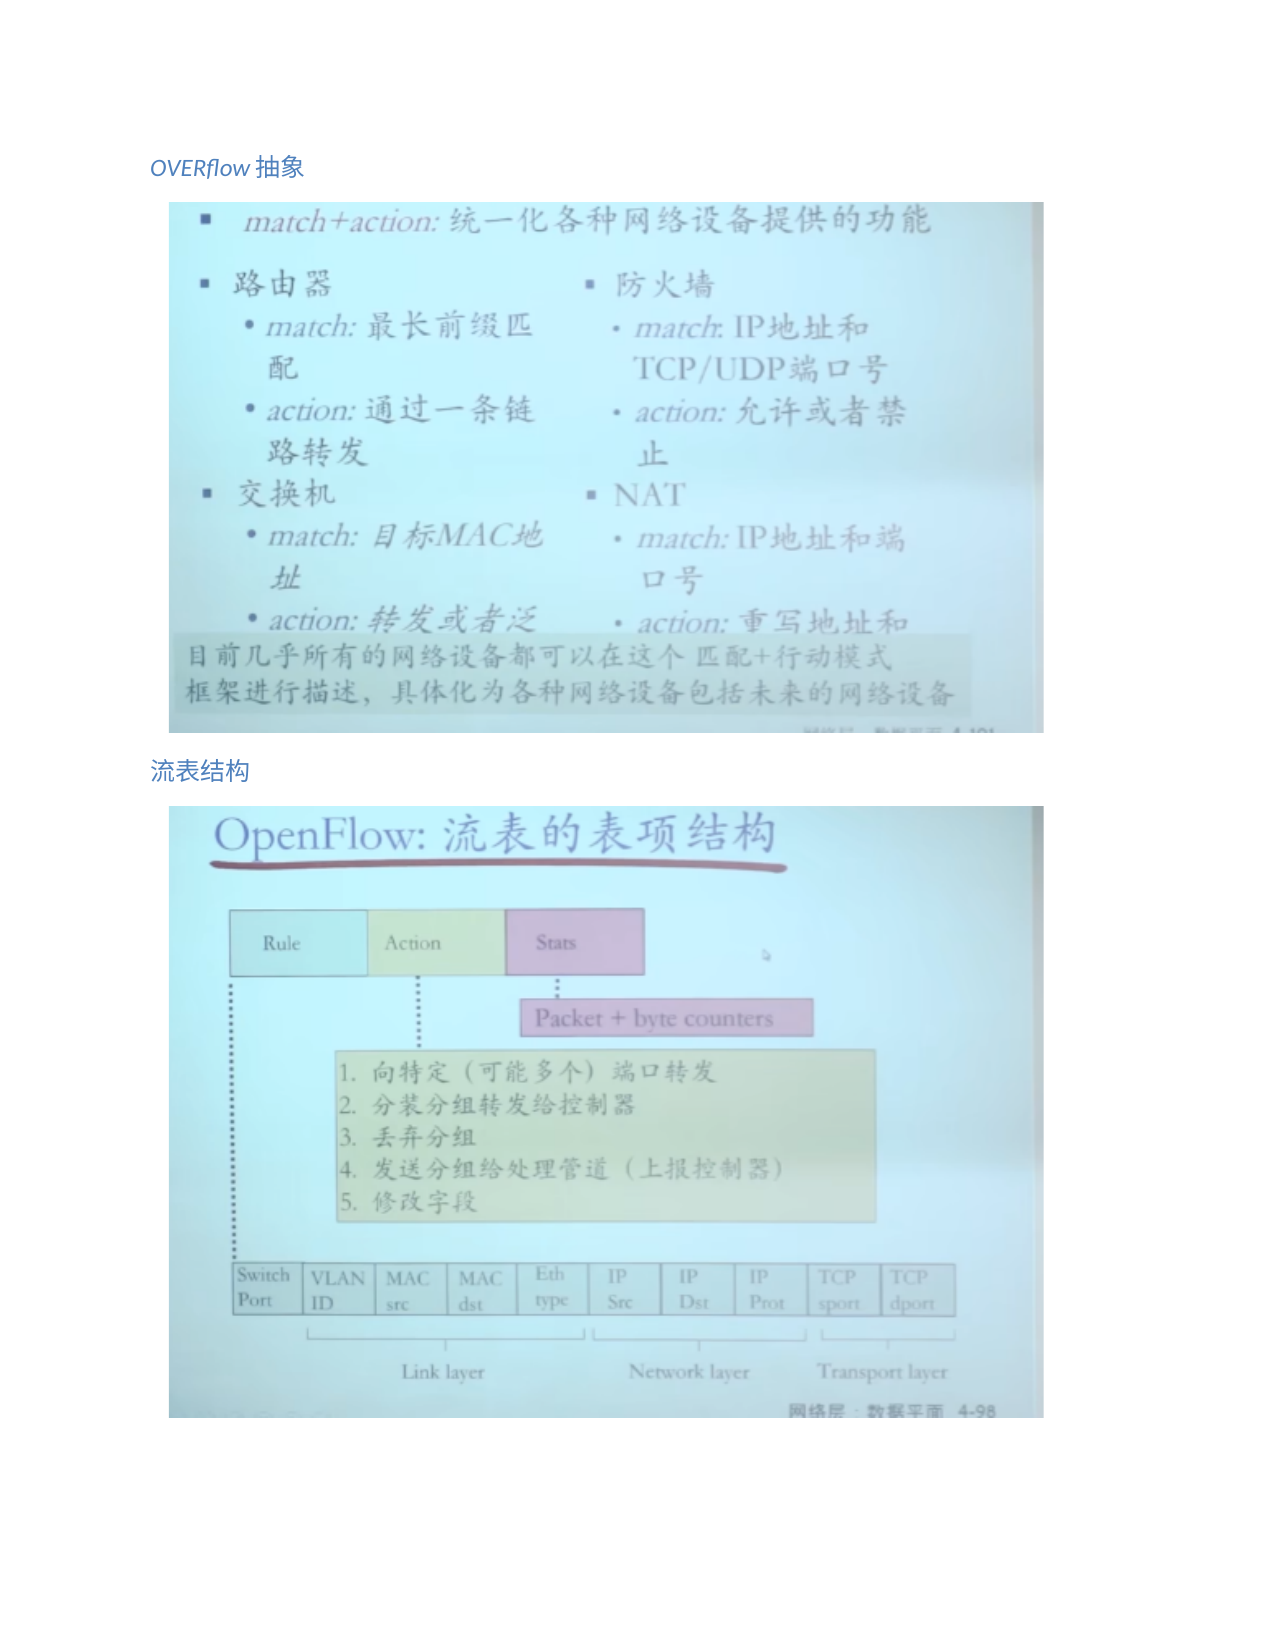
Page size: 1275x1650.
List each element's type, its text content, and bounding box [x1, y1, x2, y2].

picture [168, 806, 1044, 1418]
picture [168, 202, 1044, 733]
subtitle 流表结构 [150, 754, 1125, 788]
subtitle OVERflow抽象 [150, 150, 1125, 184]
